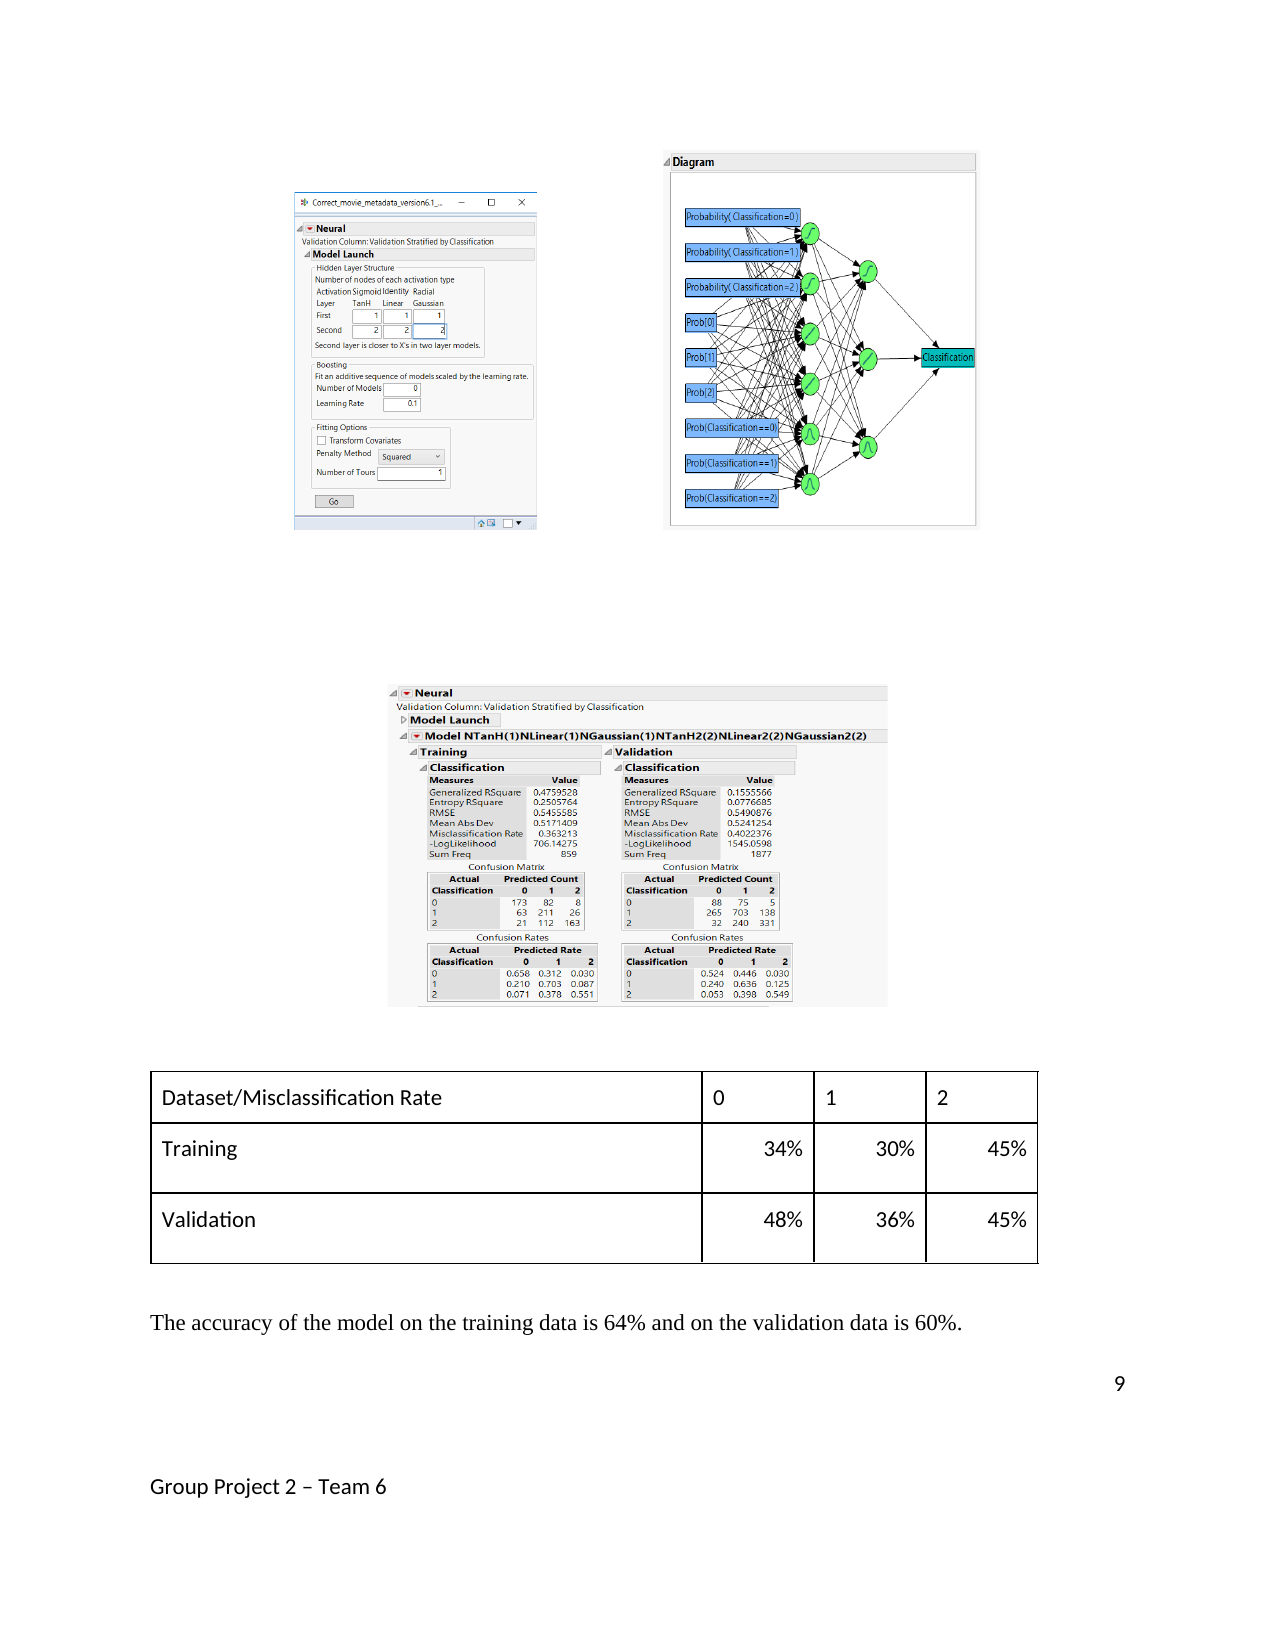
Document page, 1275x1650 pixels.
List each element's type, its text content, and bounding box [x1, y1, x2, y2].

picture [387, 684, 888, 1007]
table_cell Validation [152, 1194, 701, 1262]
table_cell 36% [815, 1194, 925, 1262]
picture [294, 192, 537, 530]
table_cell 30% [815, 1124, 925, 1192]
table_header 0 [703, 1072, 813, 1122]
table_header 1 [815, 1072, 925, 1122]
table_header Dataset/Misclassification Rate [152, 1072, 701, 1122]
table_cell 48% [703, 1194, 813, 1262]
picture [663, 150, 981, 530]
table_cell 34% [703, 1124, 813, 1192]
text The accuracy of the model on the training data is 64% and on the validation data is 60%. [150, 1309, 1125, 1335]
table_cell 45% [927, 1194, 1037, 1262]
table_cell Training [152, 1124, 701, 1192]
table_cell 45% [927, 1124, 1037, 1192]
table_header 2 [927, 1072, 1037, 1122]
